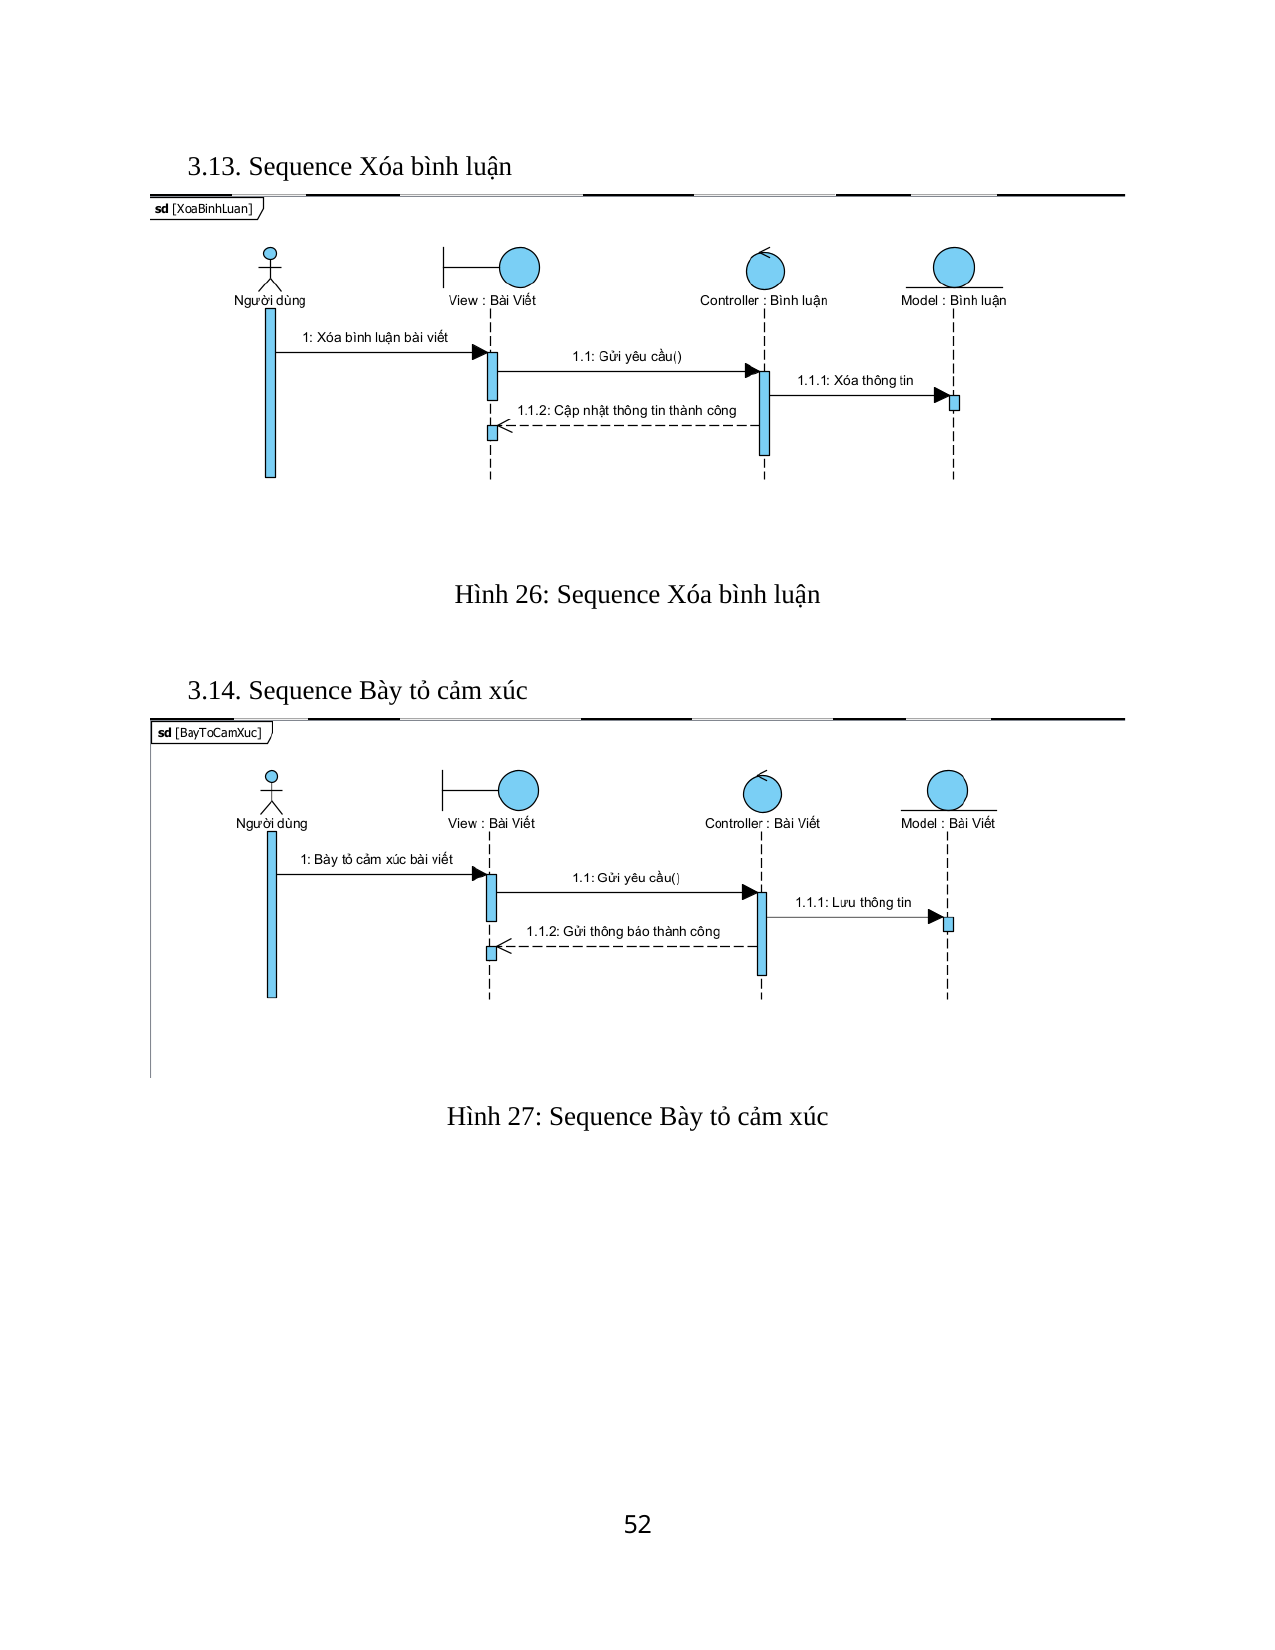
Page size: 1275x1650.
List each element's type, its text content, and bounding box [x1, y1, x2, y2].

text Hình 26: Sequence Xóa bình luận [150, 578, 1125, 610]
text Hình 27: Sequence Bày tỏ cảm xúc [150, 1100, 1125, 1131]
subtitle 3.14. Sequence Bày tỏ cảm xúc [187, 674, 1125, 705]
picture [150, 194, 1125, 557]
picture [150, 718, 1125, 1078]
subtitle 3.13. Sequence Xóa bình luận [187, 150, 1125, 181]
